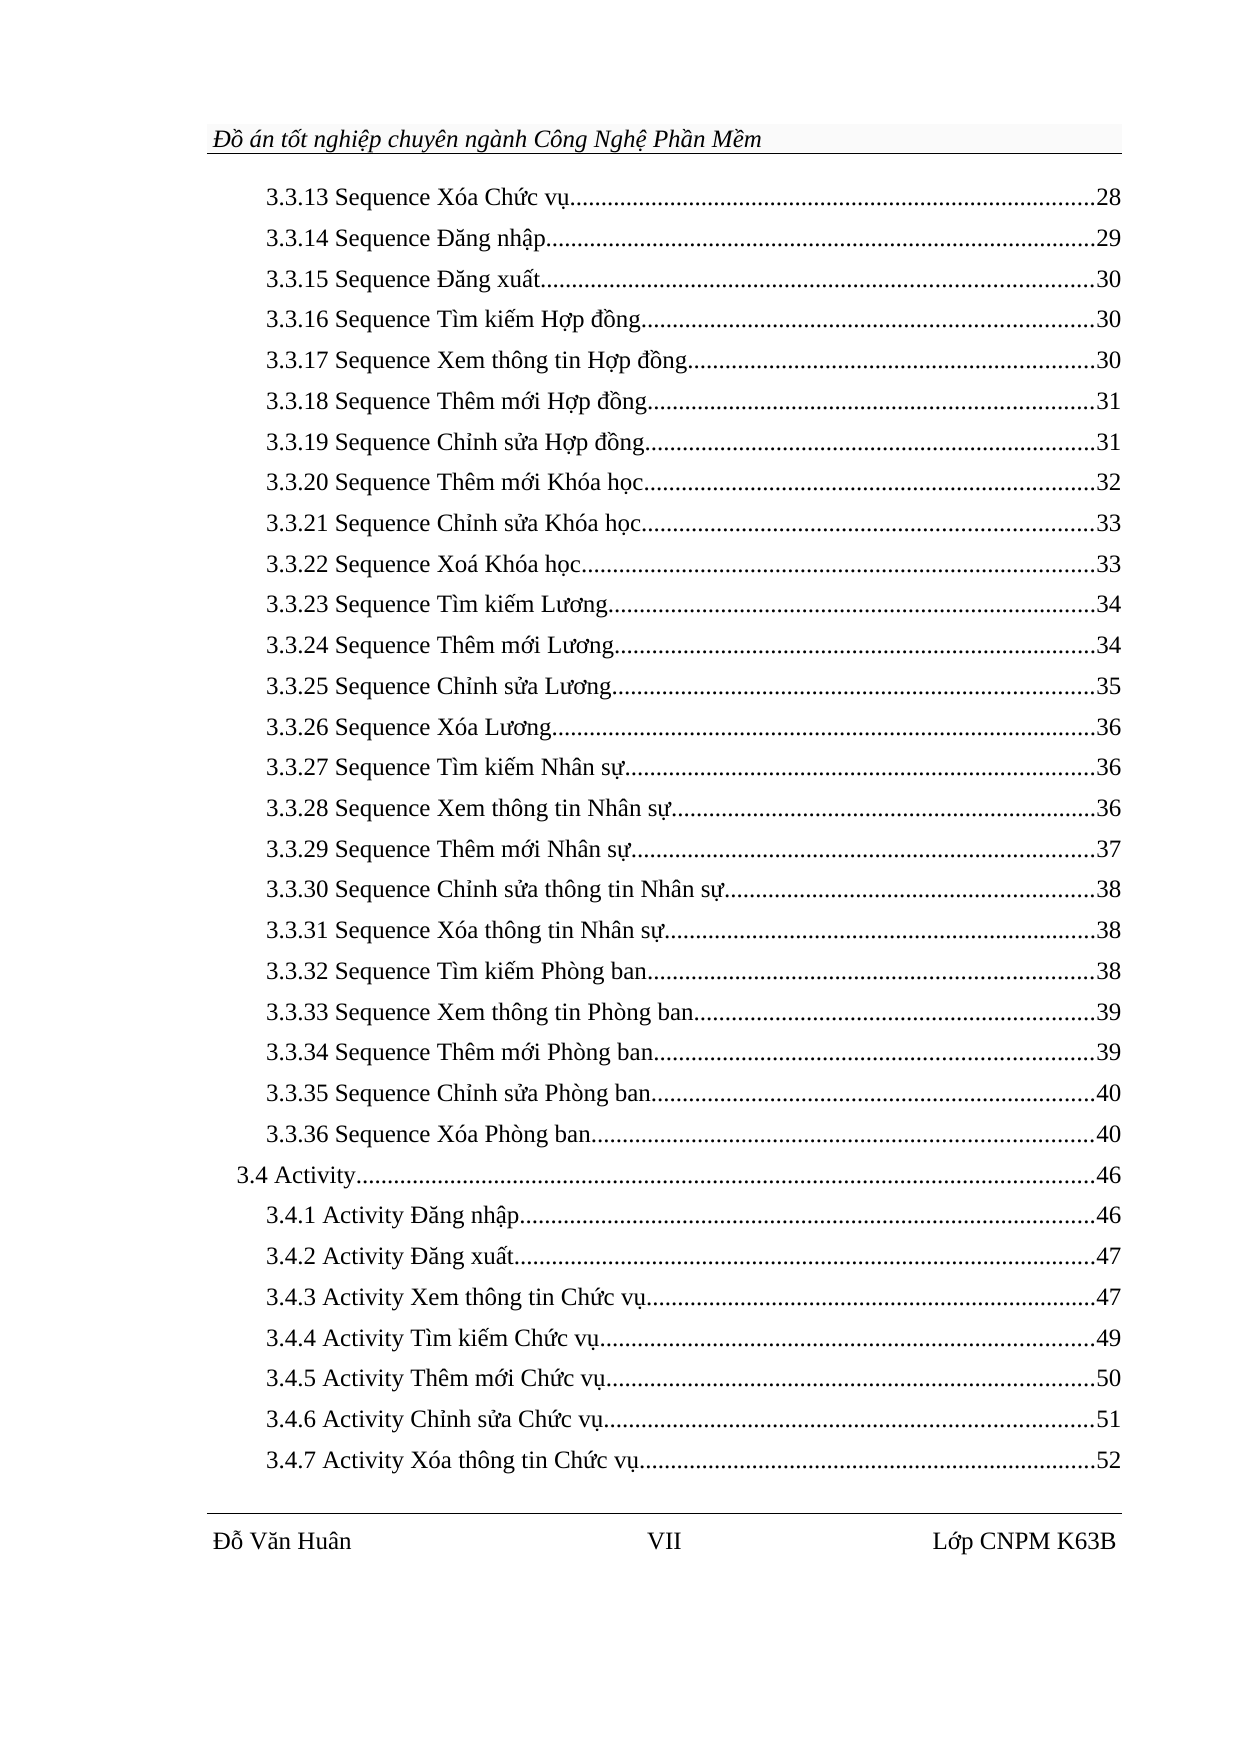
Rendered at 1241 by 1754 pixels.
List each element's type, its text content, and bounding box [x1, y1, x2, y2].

text 3.4.2 Activity Đăng xuất 47 [266, 1241, 1122, 1270]
text 3.3.14 Sequence Đăng nhập 29 [266, 223, 1122, 252]
text 3.3.24 Sequence Thêm mới Lương 34 [266, 630, 1122, 659]
text 3.3.13 Sequence Xóa Chức vụ 28 [266, 182, 1122, 211]
text 3.4.5 Activity Thêm mới Chức vụ 50 [266, 1363, 1122, 1392]
text 3.4.4 Activity Tìm kiếm Chức vụ 49 [266, 1323, 1122, 1351]
text 3.3.22 Sequence Xoá Khóa học 33 [266, 549, 1122, 577]
text 3.3.15 Sequence Đăng xuất 30 [266, 264, 1122, 292]
text 3.3.23 Sequence Tìm kiếm Lương 34 [266, 589, 1122, 618]
text 3.3.36 Sequence Xóa Phòng ban 40 [266, 1119, 1122, 1148]
text 3.4.1 Activity Đăng nhập 46 [266, 1200, 1122, 1229]
text 3.4.3 Activity Xem thông tin Chức vụ 47 [266, 1282, 1122, 1311]
text 3.3.27 Sequence Tìm kiếm Nhân sự 36 [266, 752, 1122, 781]
text 3.3.31 Sequence Xóa thông tin Nhân sự 38 [266, 915, 1122, 944]
text 3.3.32 Sequence Tìm kiếm Phòng ban 38 [266, 956, 1122, 985]
text 3.3.28 Sequence Xem thông tin Nhân sự 36 [266, 793, 1122, 822]
text 3.3.17 Sequence Xem thông tin Hợp đồng 30 [266, 345, 1122, 374]
text 3.3.30 Sequence Chỉnh sửa thông tin Nhân sự 38 [266, 874, 1122, 903]
text 3.3.35 Sequence Chỉnh sửa Phòng ban 40 [266, 1078, 1122, 1107]
text 3.4.7 Activity Xóa thông tin Chức vụ 52 [266, 1445, 1122, 1473]
text 3.4 Activity 46 [236, 1160, 1122, 1188]
text 3.3.18 Sequence Thêm mới Hợp đồng 31 [266, 386, 1122, 414]
text 3.3.29 Sequence Thêm mới Nhân sự 37 [266, 834, 1122, 863]
text 3.4.6 Activity Chỉnh sửa Chức vụ 51 [266, 1404, 1122, 1433]
text 3.3.19 Sequence Chỉnh sửa Hợp đồng 31 [266, 427, 1122, 455]
text 3.3.20 Sequence Thêm mới Khóa học 32 [266, 467, 1122, 496]
text 3.3.25 Sequence Chỉnh sửa Lương 35 [266, 671, 1122, 700]
text 3.3.21 Sequence Chỉnh sửa Khóa học 33 [266, 508, 1122, 537]
text 3.3.33 Sequence Xem thông tin Phòng ban 39 [266, 997, 1122, 1026]
text 3.3.34 Sequence Thêm mới Phòng ban 39 [266, 1037, 1122, 1066]
text 3.3.26 Sequence Xóa Lương 36 [266, 712, 1122, 740]
text 3.3.16 Sequence Tìm kiếm Hợp đồng 30 [266, 304, 1122, 333]
